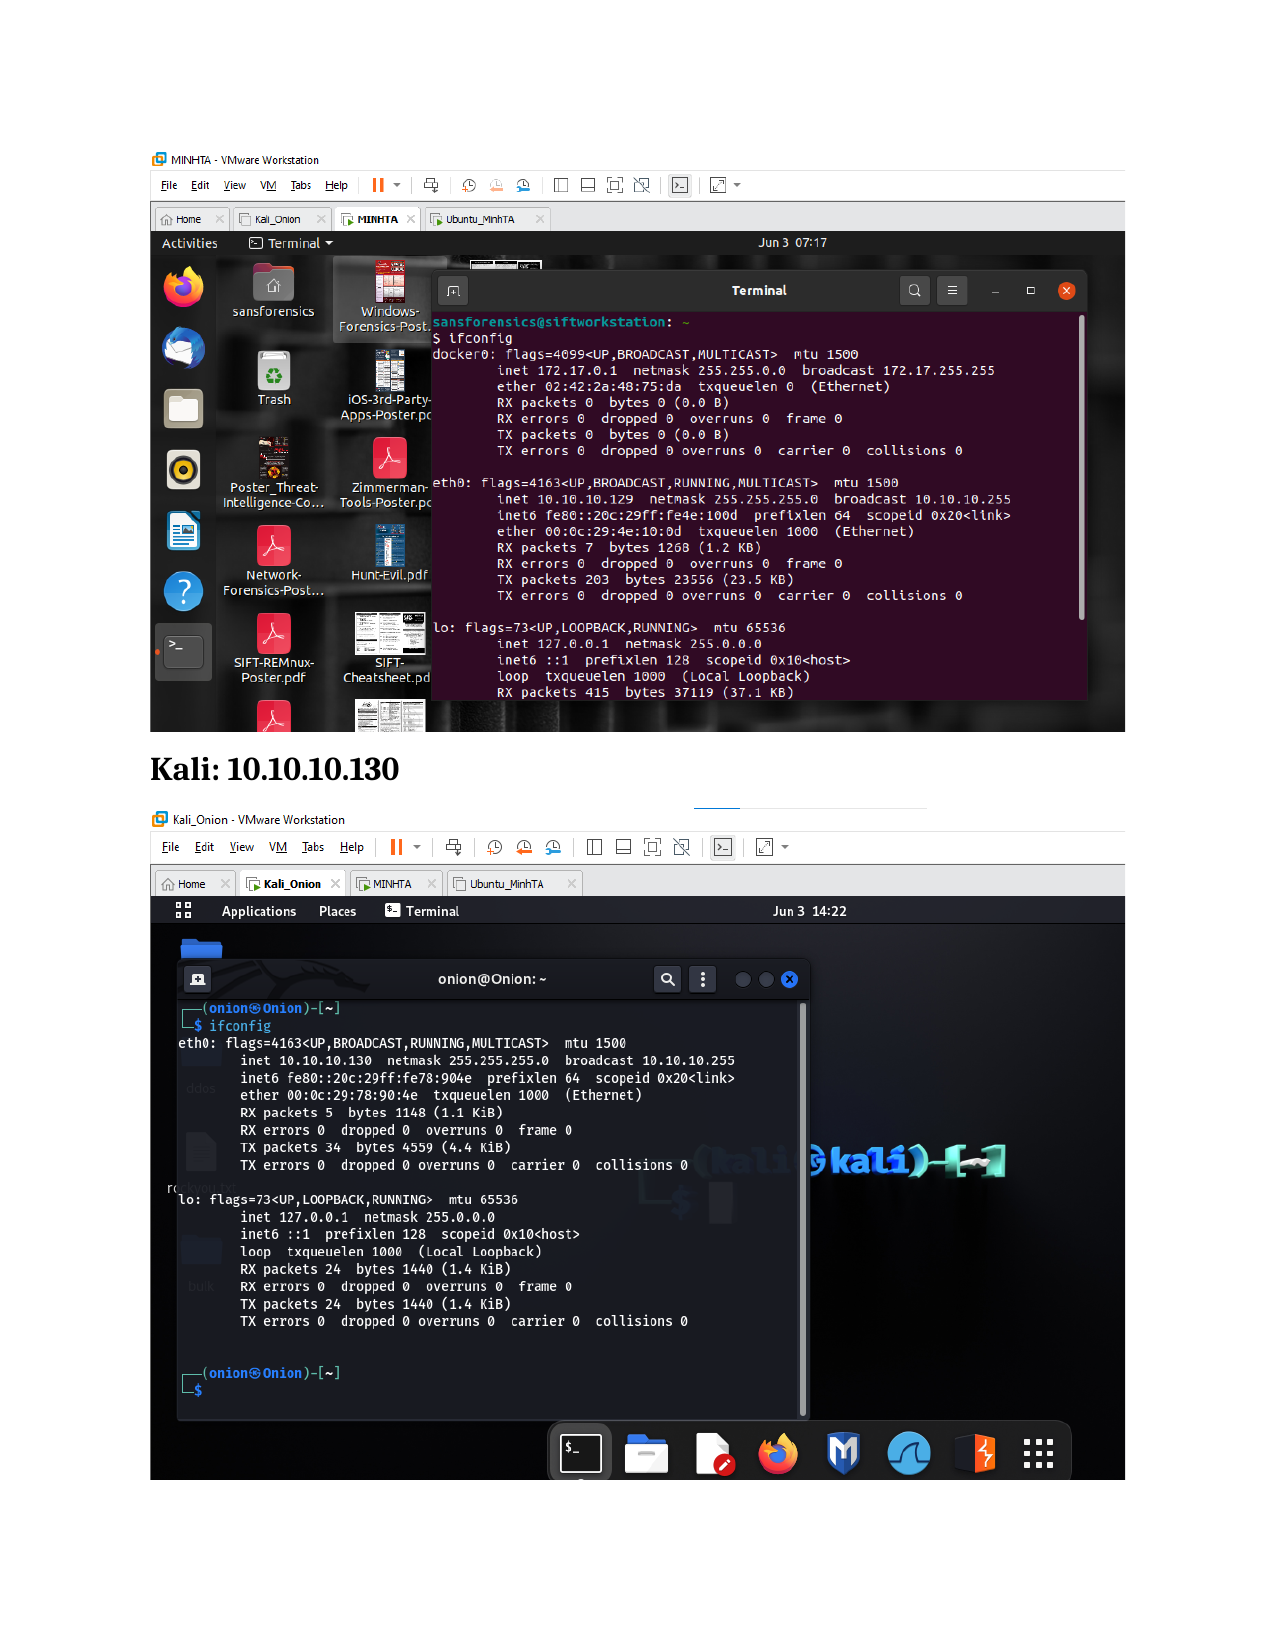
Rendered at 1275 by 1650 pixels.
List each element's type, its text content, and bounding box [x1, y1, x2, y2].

text Kali: 10.10.10.130 [150, 750, 1125, 789]
picture [150, 150, 1125, 732]
picture [150, 808, 1125, 1480]
